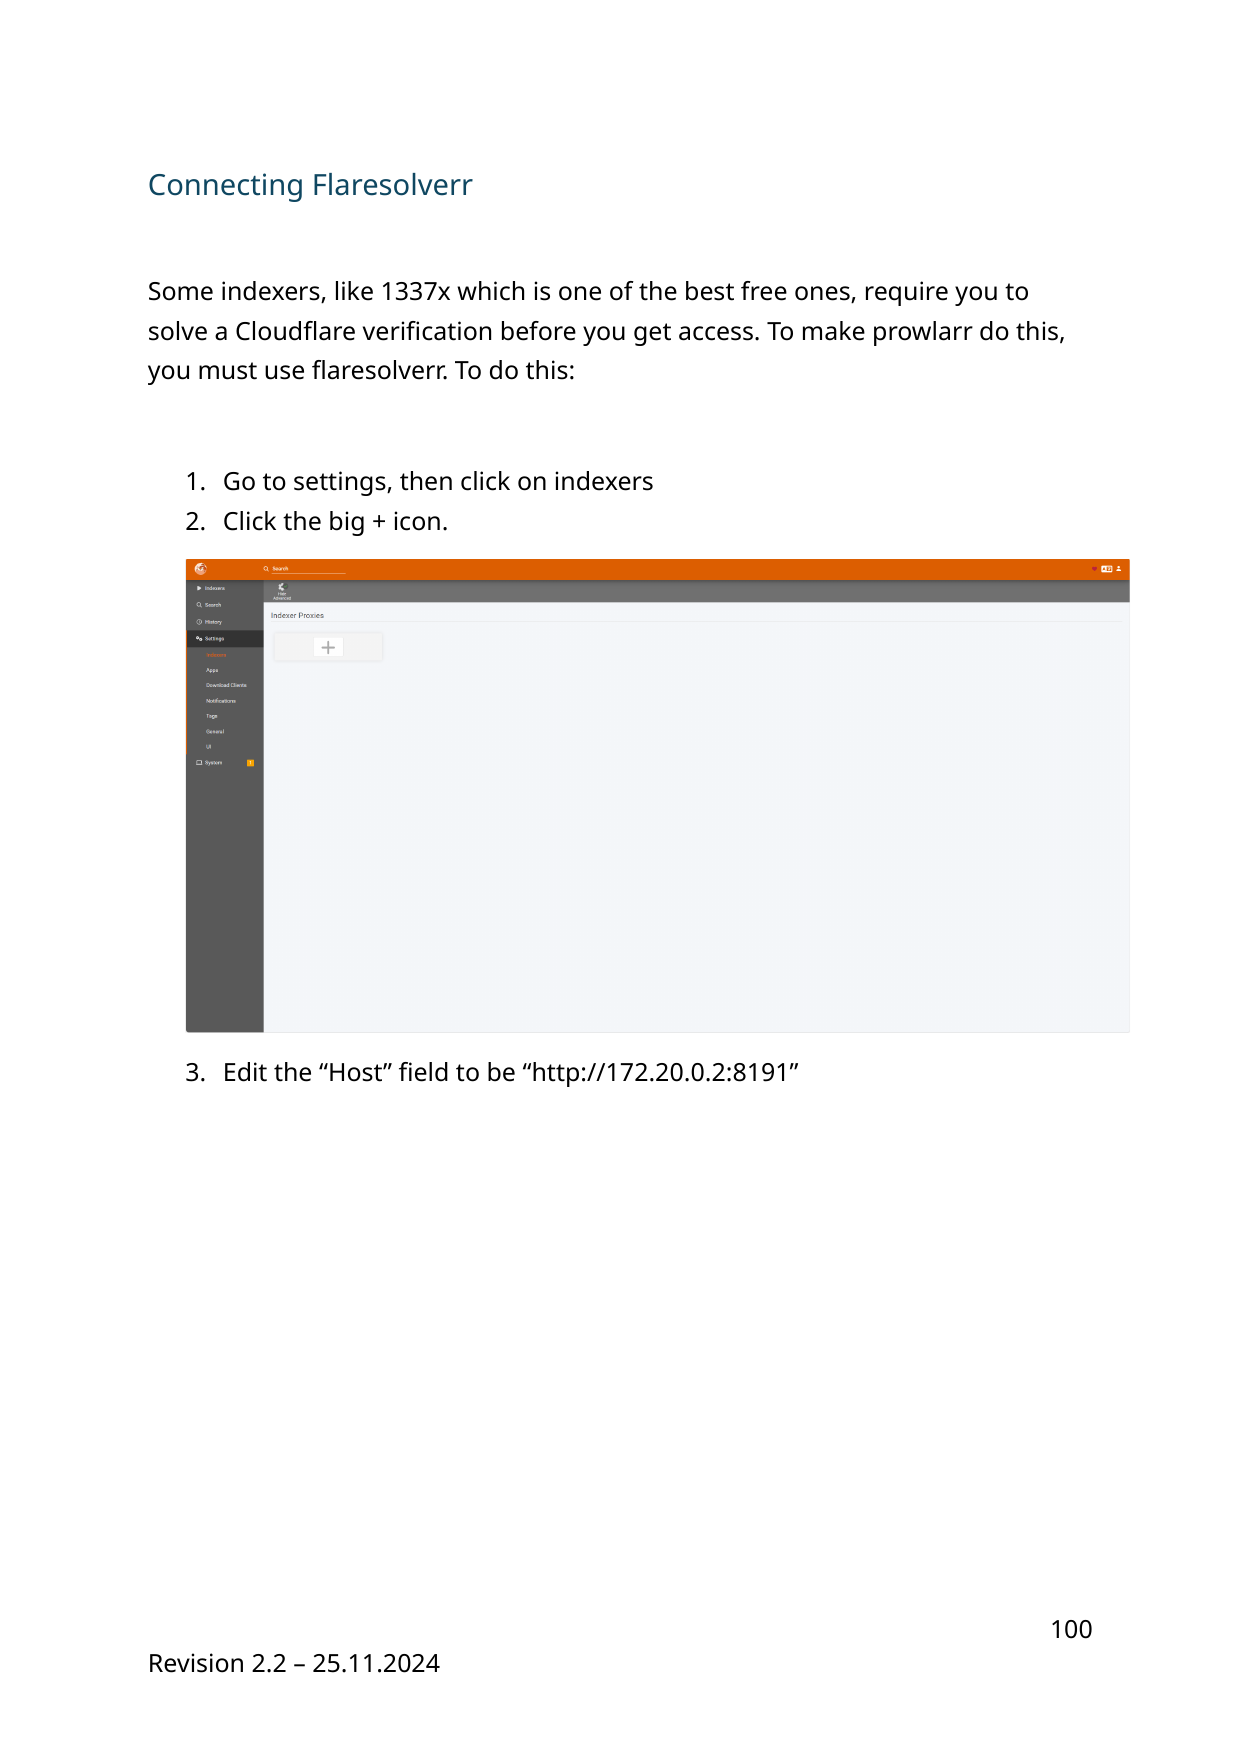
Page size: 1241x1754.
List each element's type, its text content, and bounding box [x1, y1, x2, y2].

list Edit the “Host” field to be “http://172.20.0.2:8191” [185, 1055, 1093, 1089]
list Click the big + icon. [185, 503, 1093, 537]
picture [185, 559, 1130, 1033]
text Some indexers, like 1337x which is one of the best free ones, require you to solve a Cloudflare verification before you get access. To make prowlarr do this, you must use flaresolverr. To do this: [148, 274, 1093, 386]
list Go to settings, then click on indexers [185, 464, 1093, 498]
subtitle Connecting Flaresolverr [148, 164, 1093, 204]
